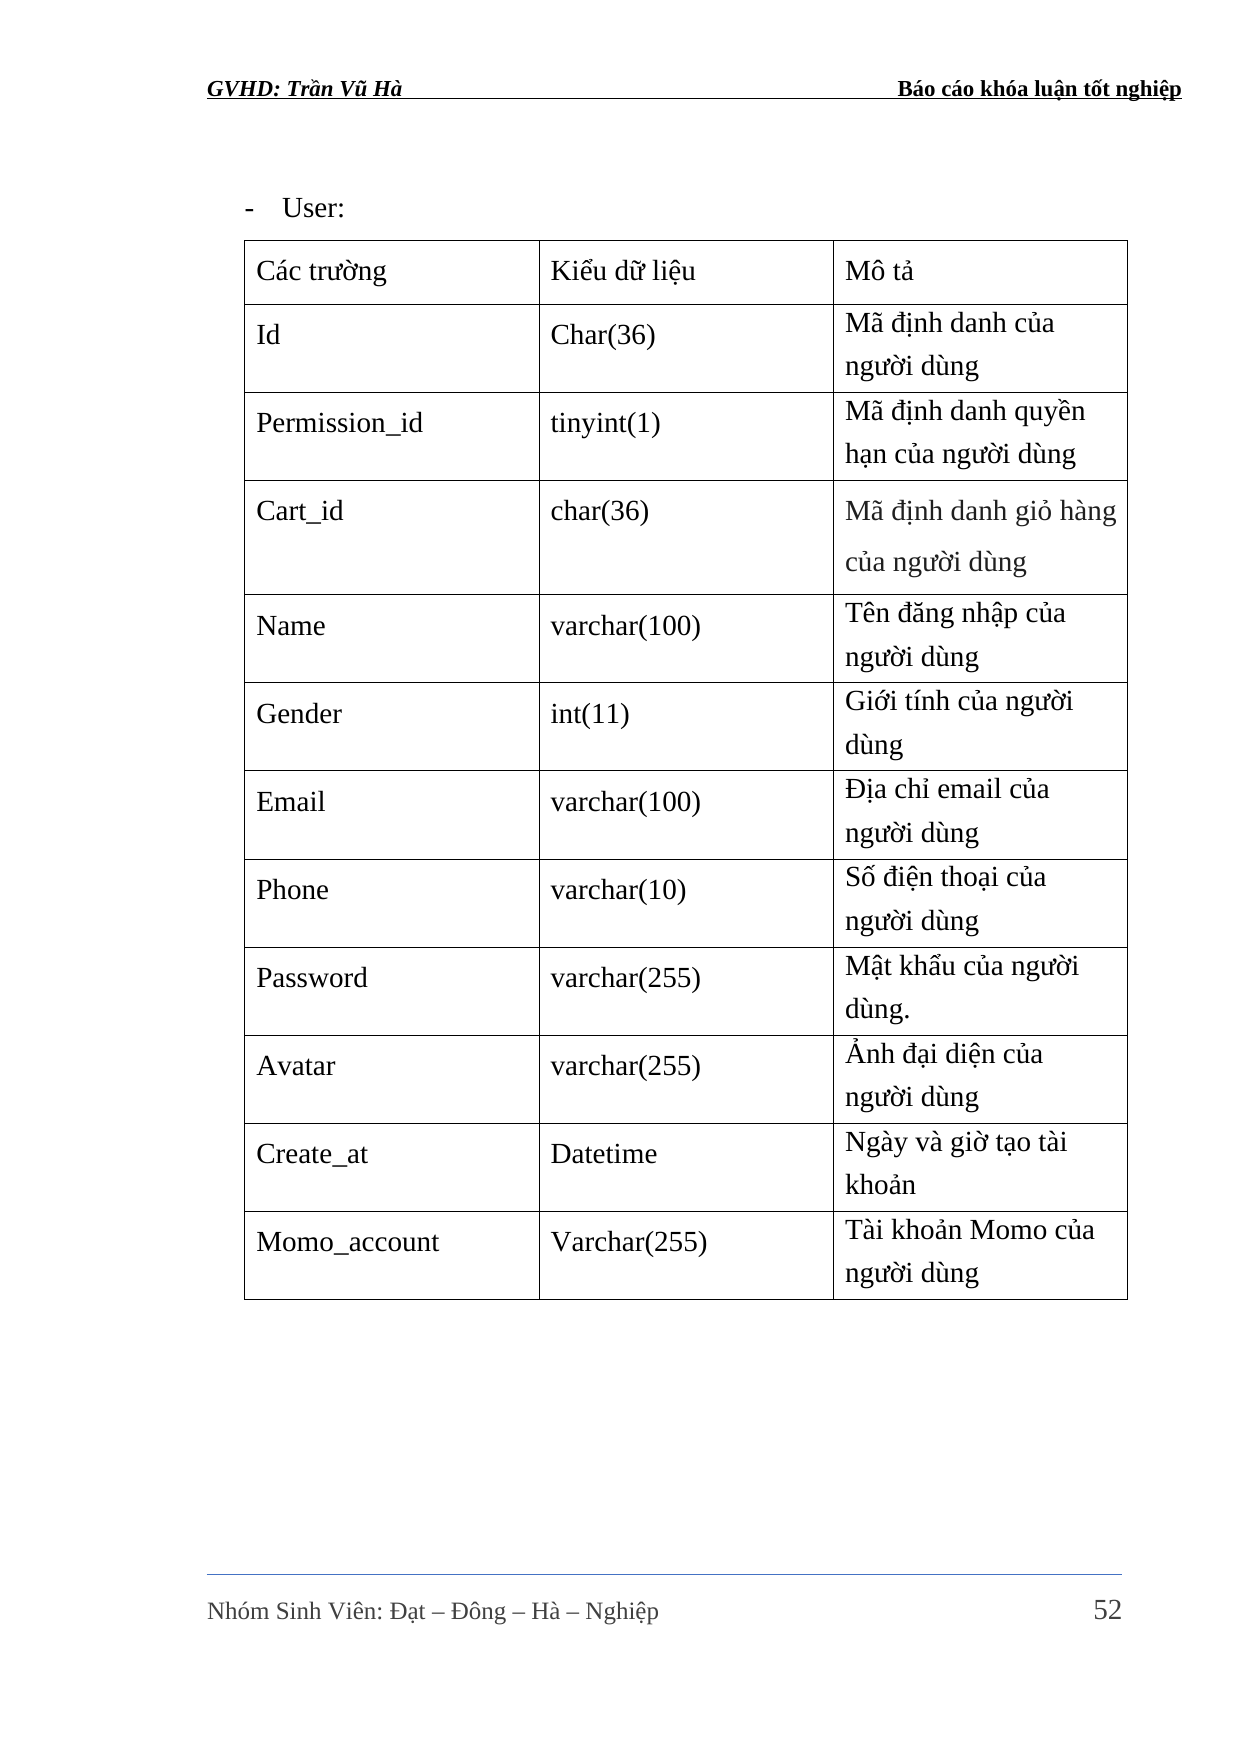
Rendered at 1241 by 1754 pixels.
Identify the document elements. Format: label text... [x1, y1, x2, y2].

table_header Mô tả [834, 241, 1127, 304]
table_cell char(36) [540, 481, 833, 594]
table_cell Varchar(255) [540, 1212, 833, 1299]
table_cell Số điện thoại của người dùng [834, 860, 1127, 947]
table_cell varchar(255) [540, 948, 833, 1035]
table_cell varchar(10) [540, 860, 833, 947]
table_cell Create_at [245, 1124, 539, 1211]
table_cell int(11) [540, 683, 833, 770]
table_cell Mật khẩu của người dùng. [834, 948, 1127, 1035]
table_cell tinyint(1) [540, 393, 833, 480]
table_cell Datetime [540, 1124, 833, 1211]
table_cell varchar(100) [540, 771, 833, 858]
table_cell Tên đăng nhập của người dùng [834, 595, 1127, 682]
table_cell Tài khoản Momo của người dùng [834, 1212, 1127, 1299]
list User: [244, 190, 1122, 223]
table_cell Permission_id [245, 393, 539, 480]
table_cell Gender [245, 683, 539, 770]
table_cell Ngày và giờ tạo tài khoản [834, 1124, 1127, 1211]
table_cell varchar(100) [540, 595, 833, 682]
table_header Các trường [245, 241, 539, 304]
table_cell Mã định danh giỏ hàng của người dùng [834, 481, 1127, 594]
table_cell Phone [245, 860, 539, 947]
table_cell Mã định danh quyền hạn của người dùng [834, 393, 1127, 480]
table_cell Id [245, 305, 539, 392]
table_cell Char(36) [540, 305, 833, 392]
table_cell varchar(255) [540, 1036, 833, 1123]
table_cell Avatar [245, 1036, 539, 1123]
table_cell Cart_id [245, 481, 539, 594]
table_cell Ảnh đại diện của người dùng [834, 1036, 1127, 1123]
table_cell Địa chỉ email của người dùng [834, 771, 1127, 858]
table_cell Momo_account [245, 1212, 539, 1299]
table_cell Name [245, 595, 539, 682]
table_cell Email [245, 771, 539, 858]
table_cell Password [245, 948, 539, 1035]
table_header Kiểu dữ liệu [540, 241, 833, 304]
table_cell Mã định danh của người dùng [834, 305, 1127, 392]
table_cell Giới tính của người dùng [834, 683, 1127, 770]
